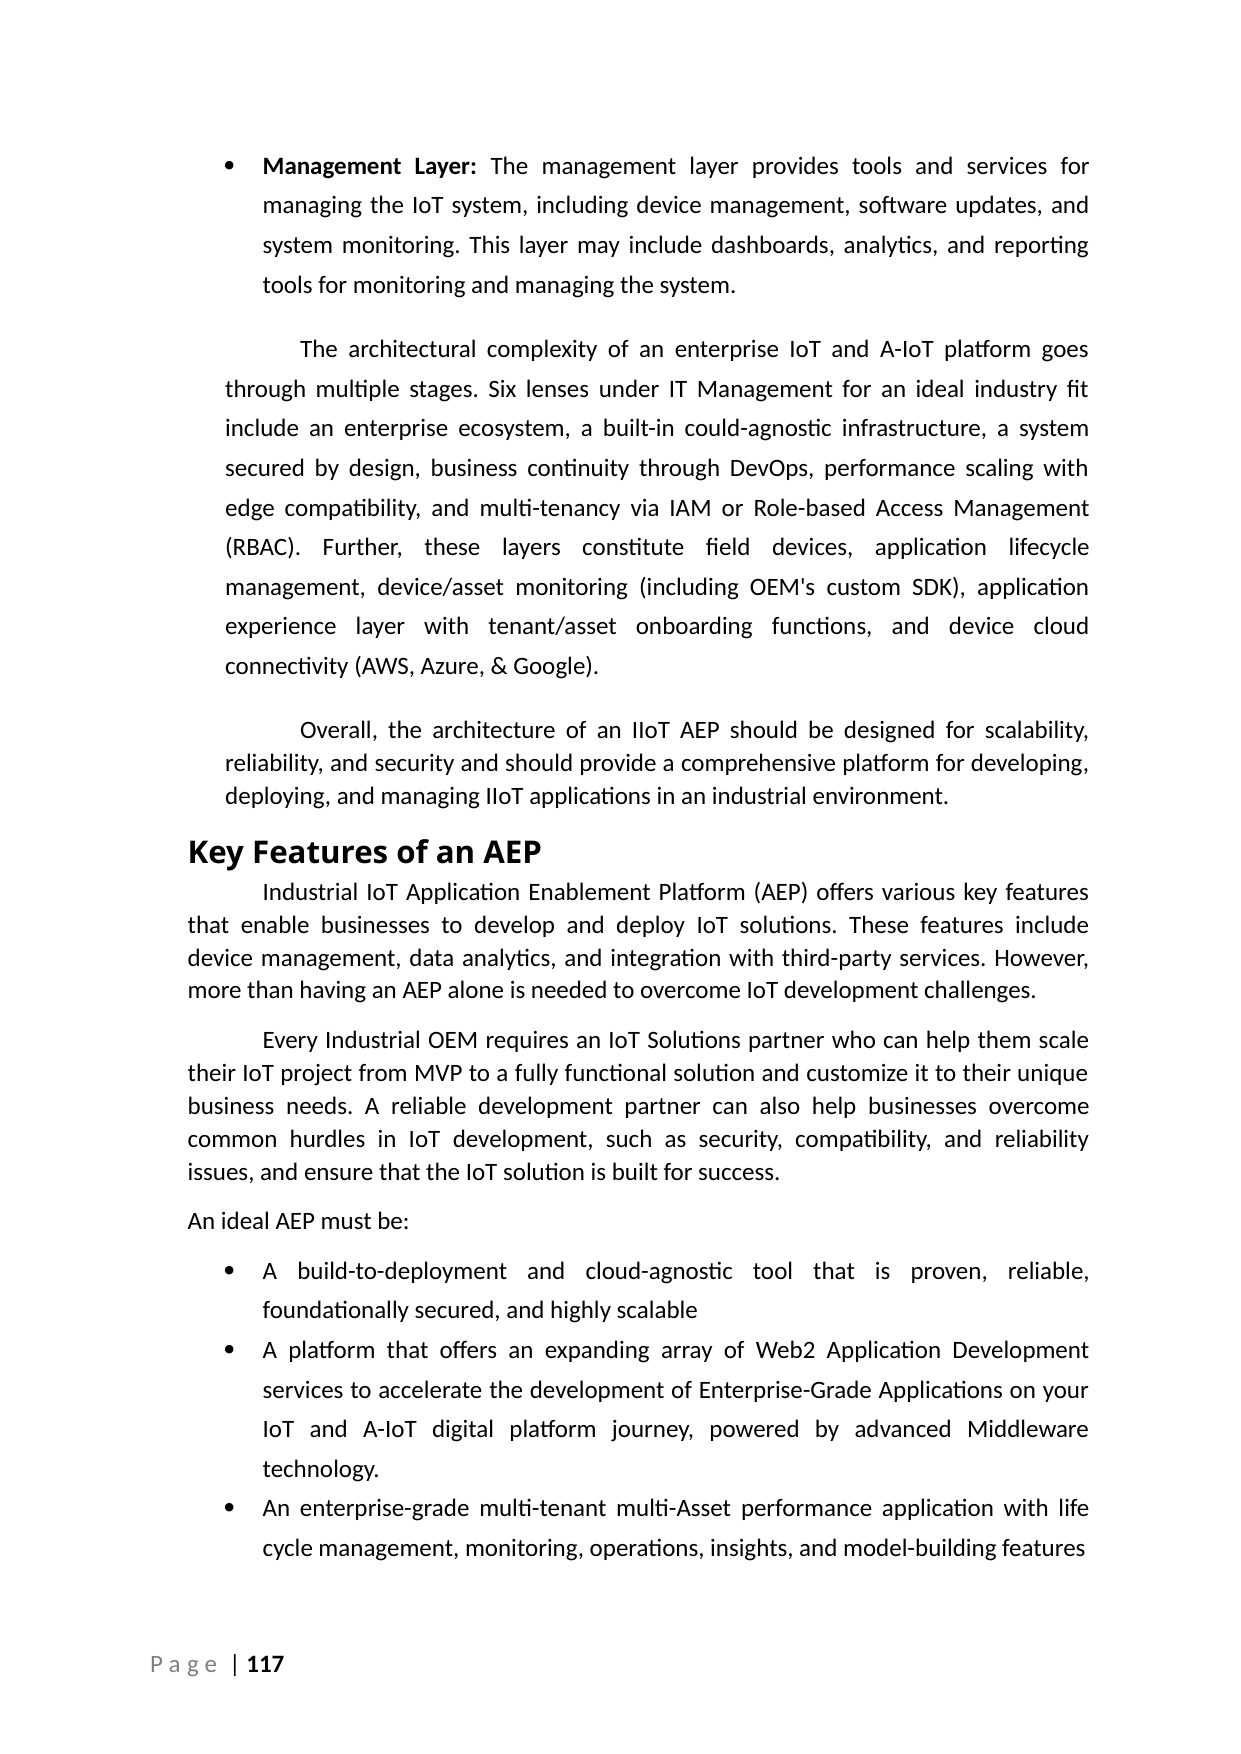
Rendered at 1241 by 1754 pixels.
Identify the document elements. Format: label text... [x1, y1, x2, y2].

text An ideal AEP must be: [150, 1206, 1090, 1236]
list A build-to-deployment and cloud-agnostic tool that is proven, reliable, foundationally secured, and highly scalable [225, 1255, 1090, 1325]
text The architectural complexity of an enterprise IoT and A-IoT platform goes through multiple stages. Six lenses under IT Management for an ideal industry fit include an enterprise ecosystem, a built-in could-agnostic infrastructure, a system secured by design, business continuity through DevOps, performance scaling with edge compatibility, and multi-tenancy via IAM or Role-based Access Management (RBAC). Further, these layers constitute field devices, application lifecycle management, device/asset monitoring (including OEM's custom SDK), application experience layer with tenant/asset onboarding functions, and device cloud connectivity (AWS, Azure, & Google). [225, 333, 1090, 681]
subtitle Key Features of an AEP [187, 830, 1090, 873]
list Management Layer: The management layer provides tools and services for managing the IoT system, including device management, software updates, and system monitoring. This layer may include dashboards, analytics, and reporting tools for monitoring and managing the system. [225, 150, 1090, 299]
text Overall, the architecture of an IIoT AEP should be designed for scalability, reliability, and security and should provide a comprehensive platform for developing, deploying, and managing IIoT applications in an industrial environment. [225, 714, 1090, 811]
list A platform that offers an expanding array of Web2 Application Development services to accelerate the development of Enterprise-Grade Applications on your IoT and A-IoT digital platform journey, powered by advanced Middleware technology. [225, 1334, 1090, 1483]
list An enterprise-grade multi-tenant multi-Asset performance application with life cycle management, monitoring, operations, insights, and model-building features [225, 1493, 1090, 1563]
text Industrial IoT Application Enablement Platform (AEP) offers various key features that enable businesses to develop and deploy IoT solutions. These features include device management, data analytics, and integration with third-party services. However, more than having an AEP alone is needed to overcome IoT development challenges. [187, 876, 1090, 1005]
text Every Industrial OEM requires an IoT Solutions partner who can help them scale their IoT project from MVP to a fully functional solution and customize it to their unique business needs. A reliable development partner can also help businesses overcome common hurdles in IoT development, such as security, compatibility, and reliability issues, and ensure that the IoT solution is built for success. [187, 1024, 1090, 1186]
